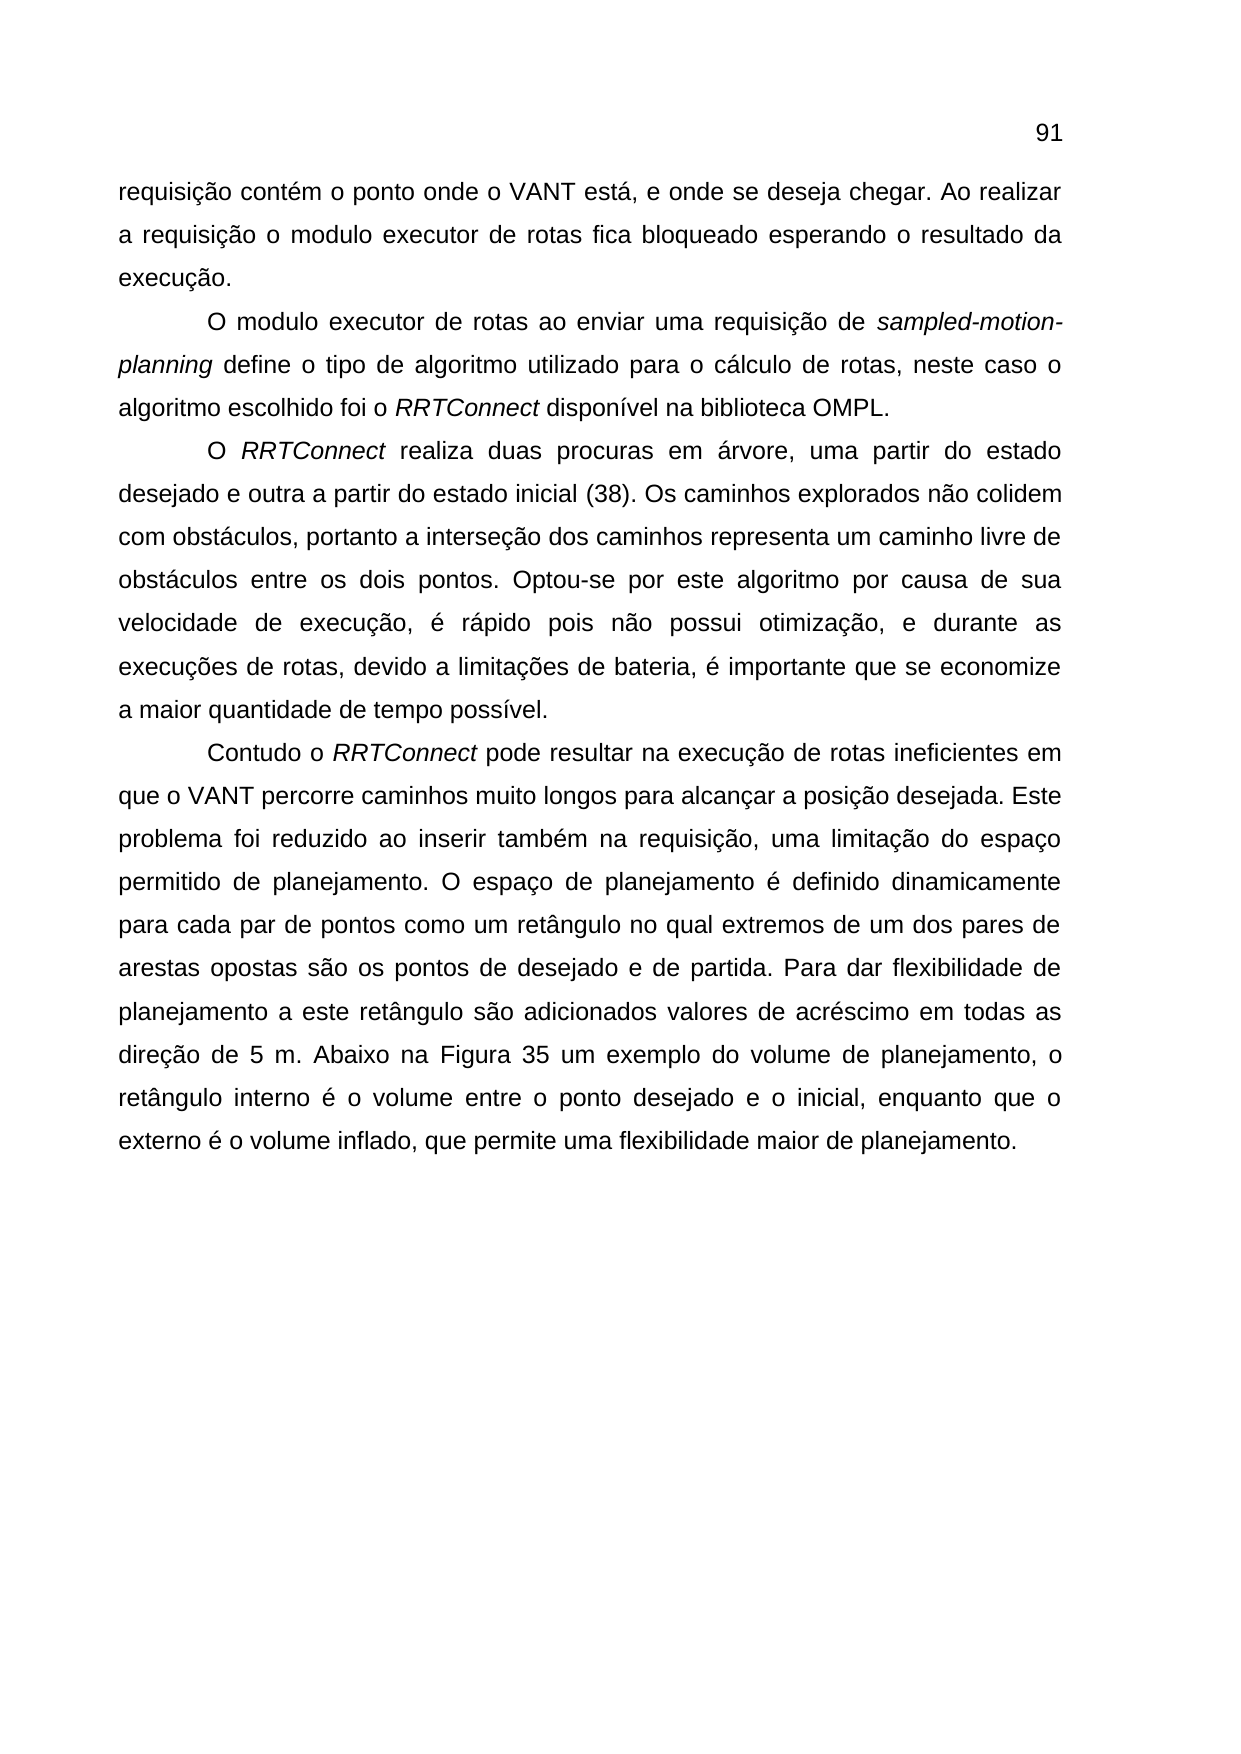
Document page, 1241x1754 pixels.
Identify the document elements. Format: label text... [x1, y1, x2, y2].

text O RRTConnect realiza duas procuras em árvore, uma partir do estado desejado e outra a partir do estado inicial. Os caminhos explorados não colidem com obstáculos, portanto a interseção dos caminhos representa um caminho livre de obstáculos entre os dois pontos. Optou-se por este algoritmo por causa de sua velocidade de execução, é rápido pois não possui otimização, e durante as execuções de rotas, devido a limitações de bateria, é importante que se economize a maior quantidade de tempo possível. [118, 436, 1063, 723]
text Contudo o RRTConnect pode resultar na execução de rotas ineficientes em que o VANT percorre caminhos muito longos para alcançar a posição desejada. Este problema foi reduzido ao inserir também na requisição, uma limitação do espaço permitido de planejamento. O espaço de planejamento é definido dinamicamente para cada par de pontos como um retângulo no qual extremos de um dos pares de arestas opostas são os pontos de desejado e de partida. Para dar flexibilidade de planejamento a este retângulo são adicionados valores de acréscimo em todas as direção de 5 m. Abaixo na Figura 34 um exemplo do volume de planejamento, o retângulo interno é o volume entre o ponto desejado e o inicial, enquanto que o externo é o volume inflado, que permite uma flexibilidade maior de planejamento. [118, 738, 1063, 1155]
text O modulo executor de rotas ao enviar uma requisição de sampled-motion-planning define o tipo de algoritmo utilizado para o cálculo de rotas, neste caso o algoritmo escolhido foi o RRTConnect disponível na biblioteca OMPL. [118, 307, 1063, 422]
